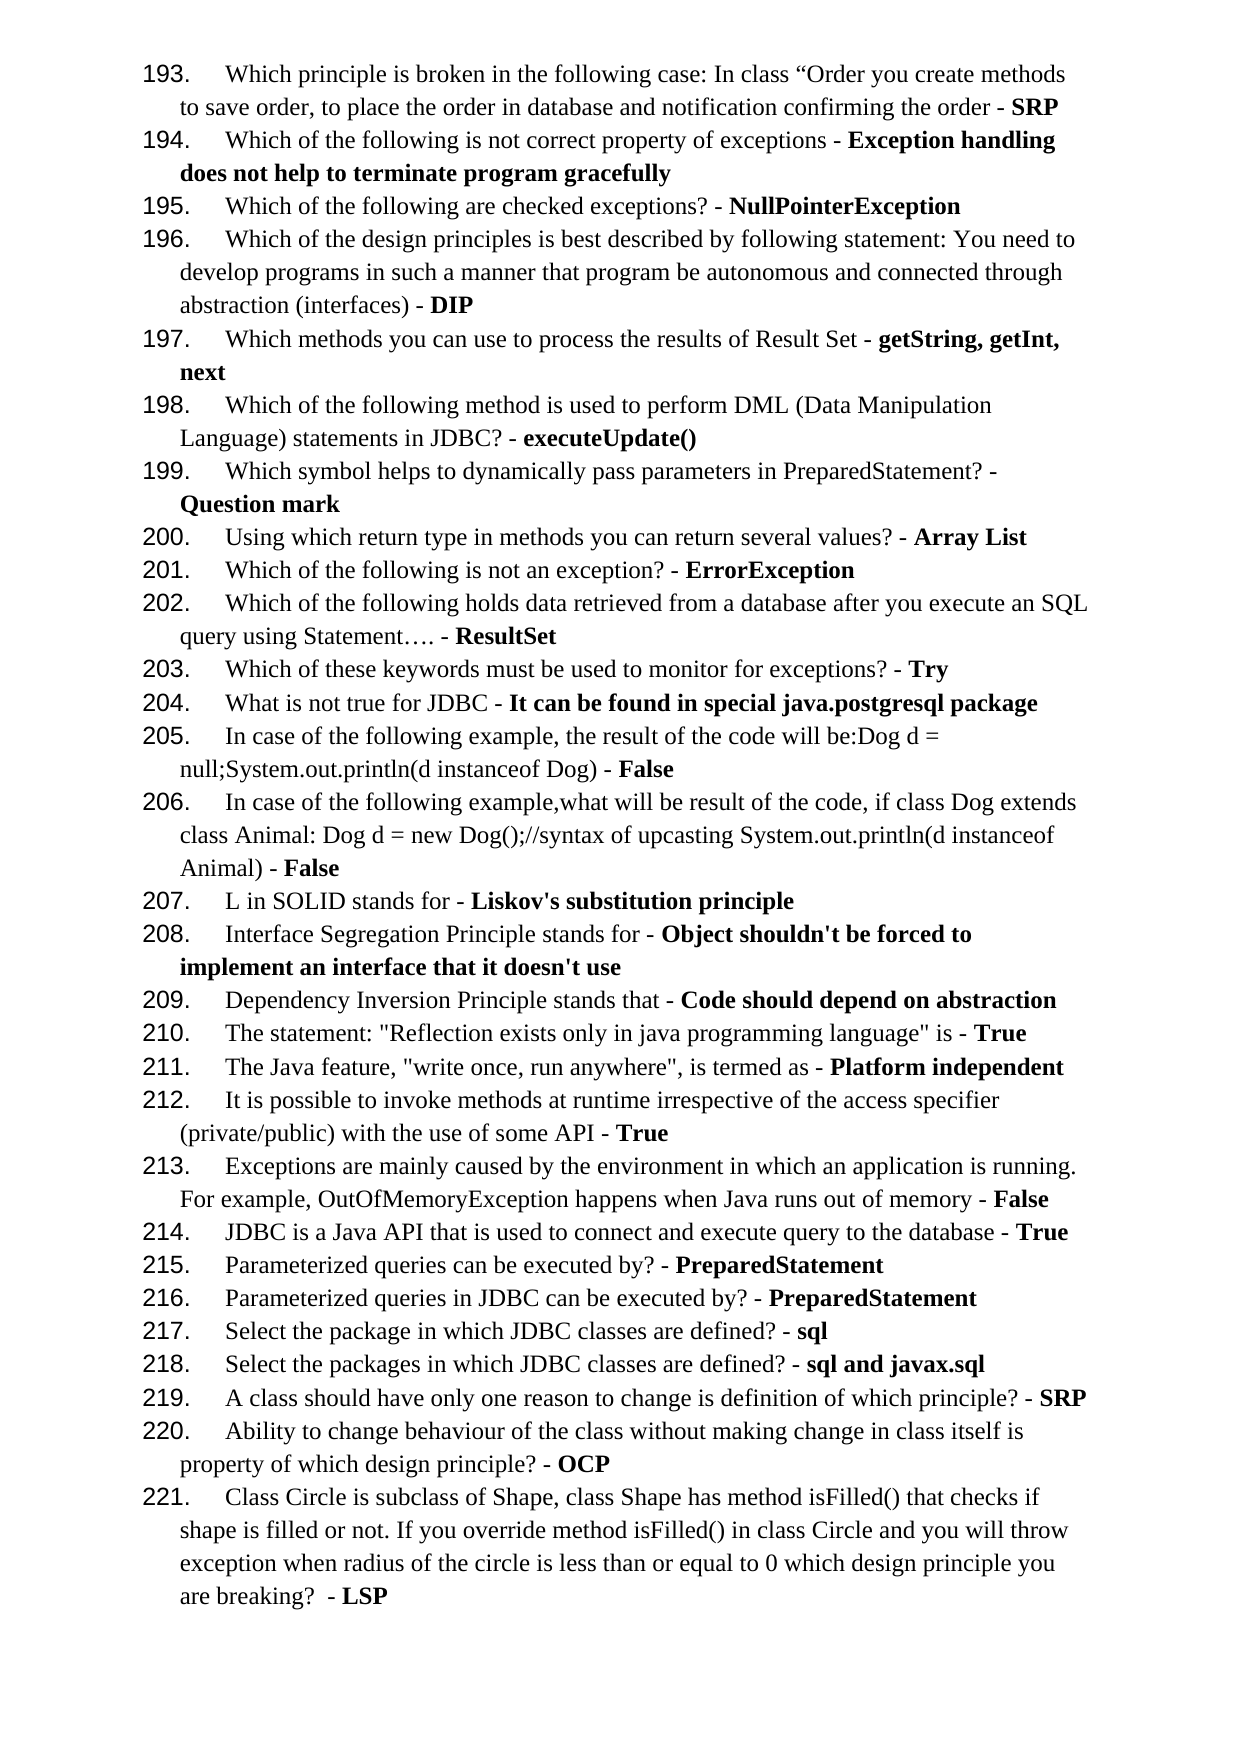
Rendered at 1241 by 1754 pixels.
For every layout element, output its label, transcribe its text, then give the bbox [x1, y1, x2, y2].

list Which of the following holds data retrieved from a database after you execute an SQL query using Statement…. - ResultSet [142, 588, 1090, 650]
list Which symbol helps to dynamically pass parameters in PreparedStatement? - Question mark [142, 456, 1090, 518]
list What is not true for JDBC - It can be found in special java.postgresql package [142, 687, 1090, 716]
list Exceptions are mainly caused by the environment in which an application is running. For example, OutOfMemoryException happens when Java runs out of memory - False [142, 1151, 1090, 1213]
list Which methods you can use to process the results of Result Set - getString, getInt, next [142, 323, 1090, 385]
list Which of the following is not correct property of exceptions - Exception handling does not help to terminate program gracefully [142, 125, 1090, 187]
list A class should have only one reason to change is definition of which principle? - SRP [142, 1382, 1090, 1411]
list In case of the following example, the result of the code will be:Dog d = null;System.out.println(d instanceof Dog) - False [142, 721, 1090, 782]
list Select the packages in which JDBC classes are defined? - sql and javax.sql [142, 1349, 1090, 1378]
list Class Circle is subclass of Shape, class Shape has method isFilled() that checks if shape is filled or not. If you override method isFilled() in class Circle and you will throw exception when radius of the circle is less than or equal to 0 which design principle you are breaking? - LSP [142, 1482, 1090, 1610]
list In case of the following example,what will be result of the code, if class Dog extends class Animal: Dog d = new Dog();//syntax of upcasting System.out.println(d instanceof Animal) - False [142, 787, 1090, 882]
list L in SOLID stands for - Liskov's substitution principle [142, 886, 1090, 915]
list Ability to change behaviour of the class without making change in class itself is property of which design principle? - OCP [142, 1416, 1090, 1477]
list It is possible to invoke methods at runtime irrespective of the access specifier (private/public) with the use of some API - True [142, 1084, 1090, 1146]
list Parameterized queries in JDBC can be executed by? - PreparedStatement [142, 1283, 1090, 1312]
list Which of the design principles is best described by following statement: You need to develop programs in such a manner that program be autonomous and connected through abstraction (interfaces) - DIP [142, 224, 1090, 319]
list JDBC is a Java API that is used to connect and execute query to the database - True [142, 1217, 1090, 1246]
list Which principle is broken in the following case: In class “Order you create methods to save order, to place the order in database and notification confirming the order - SRP [142, 59, 1090, 121]
list Which of the following method is used to perform DML (Data Manipulation Language) statements in JDBC? - executeUpdate() [142, 390, 1090, 452]
list Which of the following are checked exceptions? - NullPointerException [142, 191, 1090, 220]
list Select the package in which JDBC classes are defined? - sql [142, 1316, 1090, 1345]
list Dependency Inversion Principle stands that - Code should depend on abstraction [142, 985, 1090, 1014]
list Which of these keywords must be used to monitor for exceptions? - Try [142, 654, 1090, 683]
list The statement: "Reflection exists only in java programming language" is - True [142, 1018, 1090, 1047]
list Interface Segregation Principle stands for - Object shouldn't be forced to implement an interface that it doesn't use [142, 919, 1090, 981]
list Which of the following is not an exception? - ErrorException [142, 555, 1090, 584]
list Parameterized queries can be executed by? - PreparedStatement [142, 1250, 1090, 1279]
list Using which return type in methods you can return several values? - Array List [142, 522, 1090, 551]
list The Java feature, "write once, run anywhere", is termed as - Platform independent [142, 1051, 1090, 1080]
